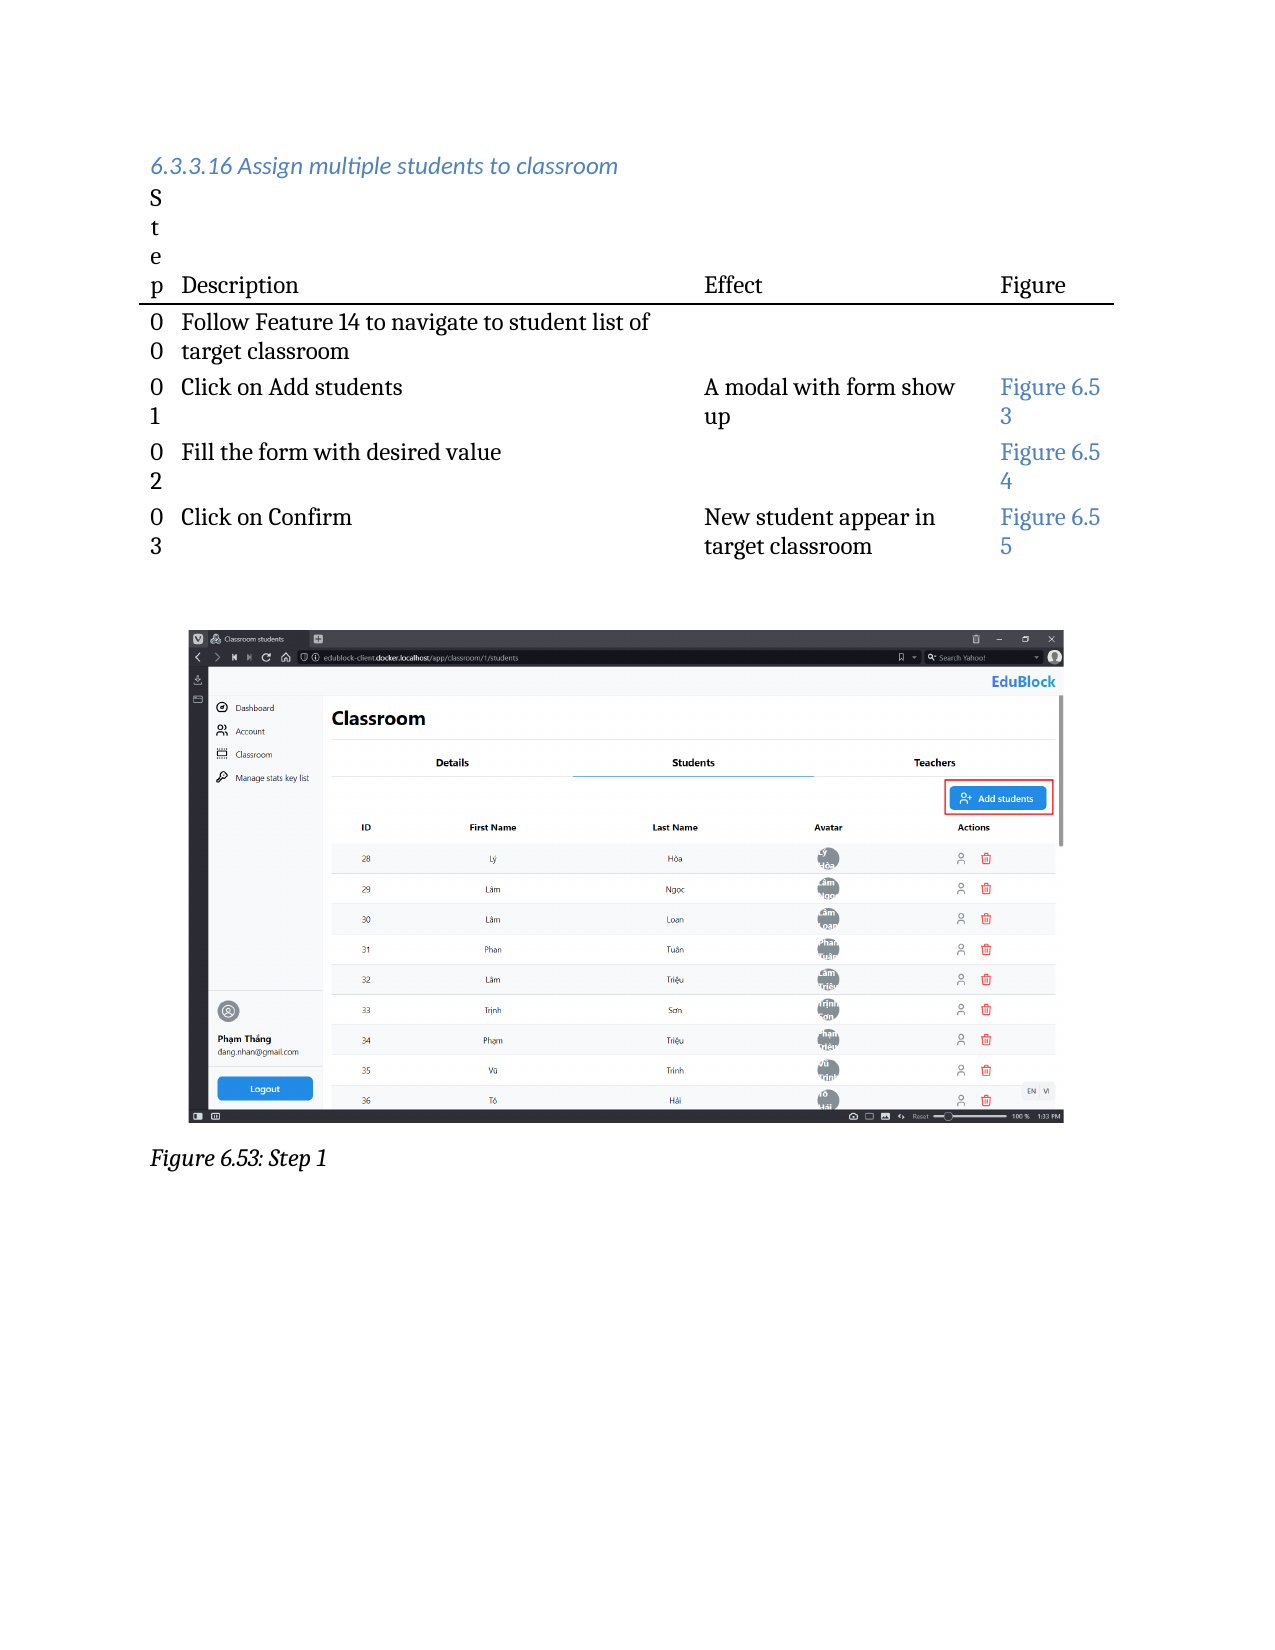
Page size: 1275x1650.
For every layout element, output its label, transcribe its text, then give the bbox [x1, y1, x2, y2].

subtitle 6.3.3.16 Assign multiple students to classroom [150, 150, 1125, 181]
picture [188, 630, 1064, 1123]
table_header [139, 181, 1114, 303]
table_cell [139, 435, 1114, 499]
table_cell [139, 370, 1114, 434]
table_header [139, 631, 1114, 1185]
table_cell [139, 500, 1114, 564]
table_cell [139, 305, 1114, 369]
